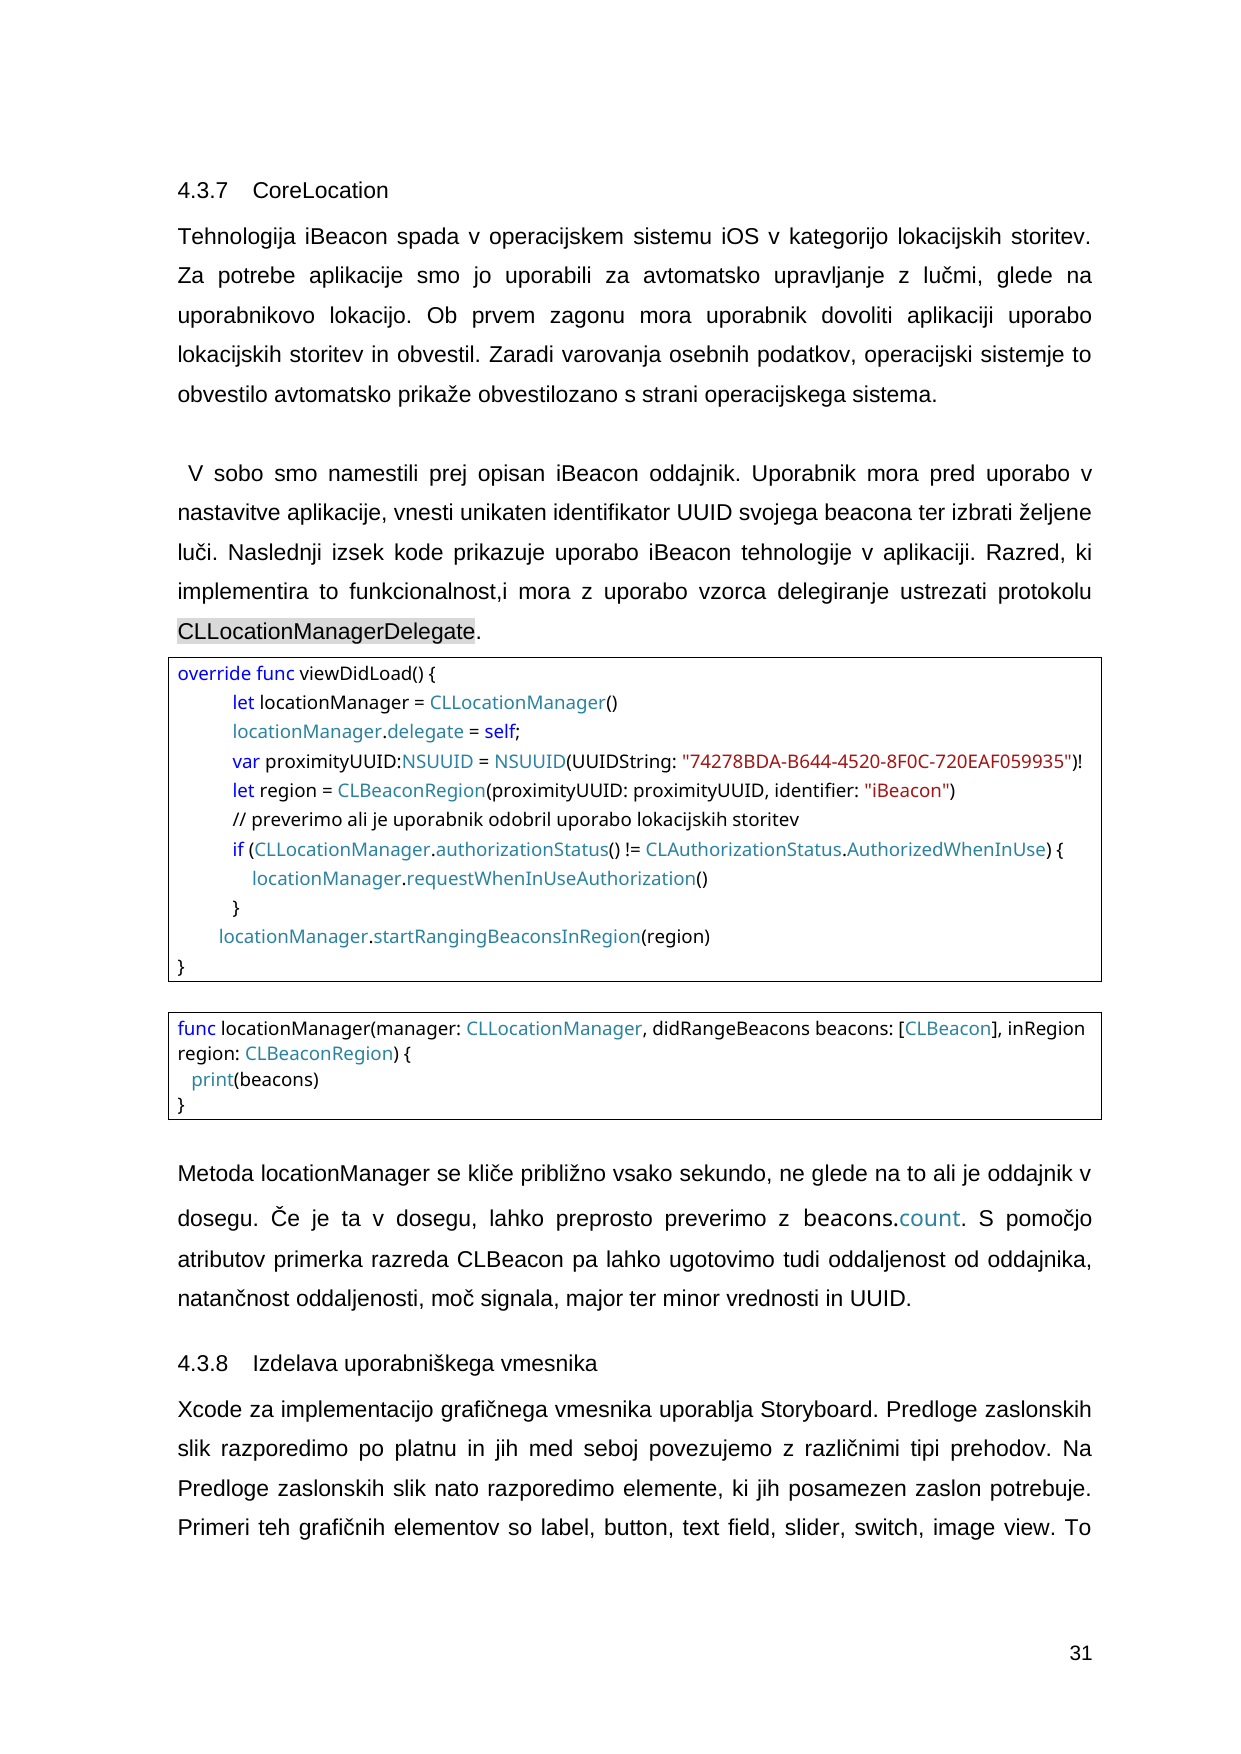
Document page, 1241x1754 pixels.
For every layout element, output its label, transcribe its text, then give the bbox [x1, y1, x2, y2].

text } [169, 891, 1101, 920]
text locationManager.requestWhenInUseAuthorization() [169, 862, 1101, 891]
text locationManager.startRangingBeaconsInRegion(region) [169, 921, 1101, 949]
text // preverimo ali je uporabnik odobril uporabo lokacijskih storitev [169, 803, 1101, 832]
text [177, 1396, 1092, 1540]
text func locationManager(manager: CLLocationManager, didRangeBeacons beacons: [CLBeacon], inRegion region: CLBeaconRegion) { [169, 1013, 1101, 1066]
text override func viewDidLoad() { [169, 658, 1101, 686]
text locationManager.delegate = self; [169, 716, 1101, 744]
text print(beacons) [177, 1066, 1092, 1088]
text if (CLLocationManager.authorizationStatus() != CLAuthorizationStatus.AuthorizedWhenInUse) { [169, 833, 1101, 861]
text } [169, 950, 1101, 981]
text Tehnologija iBeacon spada v operacijskem sistemu iOS v kategorijo lokacijskih storitev. Za potrebe aplikacije smo jo uporabili za avtomatsko upravljanje z lučmi, glede na uporabnikovo lokacijo. Ob prvem zagonu mora uporabnik dovoliti aplikaciji uporabo lokacijskih storitev in obvestil. Zaradi varovanja osebnih podatkov avtomatsko prika. [177, 223, 1092, 407]
text } [169, 1088, 1101, 1119]
subtitle CoreLocation [177, 177, 1092, 203]
text Metoda locationManager se kliče približno vsako sekundo, ne glede na to ali je oddajnik v dosegu. Če je ta v dosegu lahko preprosto preverimo z beacons.count. S pomočjo atributov primerka razreda CLBeacon pa lahko ugotovimo tudi oddaljenost od oddajnika, natančnost oddaljenosti, moč signala, major ter minor vrednosti in UUID. [177, 1159, 1092, 1312]
text V sobo smo namestili prej opisan iBeacon oddajnik. Uporabnik mora pred uporabo v nastavitve aplikacije vnesti unikaten identifikator UUID svojega beacona ter izbrati željene luči. Naslednji izsek kode prikazuje uporabo iBeacon tehnologije v aplikaciji. Razred, ki implementira to funkcionalnost mora z uporabo vzorca delegiranje ustrezati protokolu CLLocationManagerDelegate. [177, 460, 1092, 644]
text let region = CLBeaconRegion(proximityUUID: proximityUUID, identifier: "iBeacon") [169, 774, 1101, 803]
text var proximityUUID:NSUUID = NSUUID(UUIDString: "74278BDA-B644-4520-8F0C-720EAF059935")! [169, 745, 1101, 774]
subtitle Izdelava uporabniškega vmesnika [177, 1350, 1092, 1376]
text let locationManager = CLLocationManager() [169, 686, 1101, 715]
